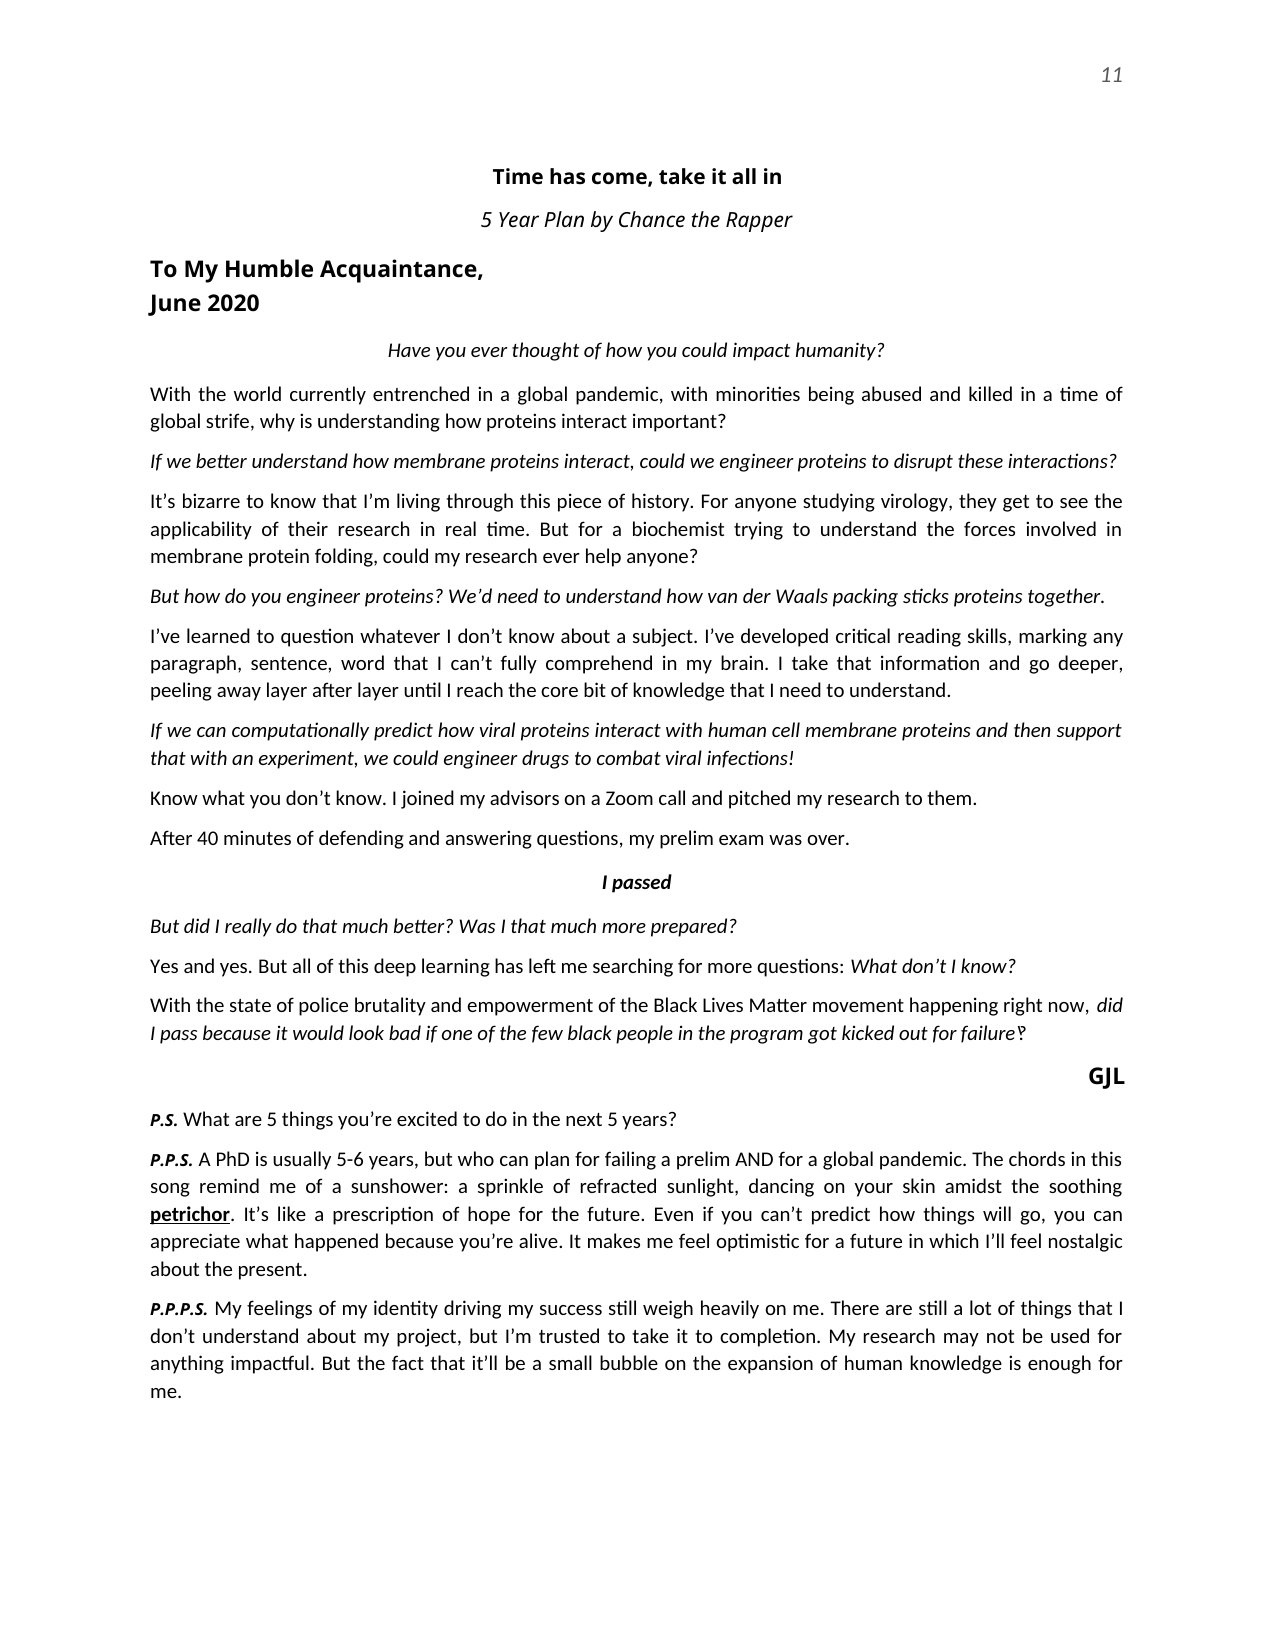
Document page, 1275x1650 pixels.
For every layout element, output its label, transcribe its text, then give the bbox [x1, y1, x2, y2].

text P.S. What are 5 things you’re excited to do in the next 5 years? [150, 1106, 1125, 1132]
text But did I really do that much better? Was I that much more prepared? [150, 913, 1125, 938]
text With the state of police brutality and empowerment of the Black Lives Matter movement happening right now, did I pass because it would look bad if one of the few black people in the program got kicked out for failure‽ [150, 993, 1125, 1046]
text But how do you engineer proteins? We’d need to understand how van der Waals packing sticks proteins together. [150, 583, 1125, 608]
text 5 Year Plan by Chance the Rapper [150, 206, 1125, 234]
text GJL [150, 1060, 1125, 1091]
text P.P.S. A PhD is usually 5-6 years, but who can plan for failing a prelim AND for a global pandemic. The chords in this song remind me of a sunshower: a sprinkle of refracted sunlight, dancing on your skin amidst the soothing petrichor. It’s like a prescription of hope for the future. Even if you can’t predict how things will go, you can appreciate what happened because you’re alive. It makes me feel optimistic for a future in which I’ll feel nostalgic about the present. [150, 1146, 1125, 1281]
text Time has come, take it all in [150, 162, 1125, 191]
text If we better understand how membrane proteins interact, could we engineer proteins to disrupt these interactions? [150, 448, 1125, 474]
text It’s bizarre to know that I’m living through this piece of history. For anyone studying virology, they get to see the applicability of their research in real time. But for a biochemist trying to understand the forces involved in membrane protein folding, could my research ever help anyone? [150, 488, 1125, 568]
text If we can computationally predict how viral proteins interact with human cell membrane proteins and then support that with an experiment, we could engineer drugs to combat viral infections! [150, 718, 1125, 770]
text Yes and yes. But all of this deep learning has left me searching for more questions: What don’t I know? [150, 953, 1125, 978]
text I passed [150, 869, 1125, 894]
text I’ve learned to question whatever I don’t know about a subject. I’ve developed critical reading skills, marking any paragraph, sentence, word that I can’t fully comprehend in my brain. I take that information and go deeper, peeling away layer after layer until I reach the core bit of knowledge that I need to understand. [150, 623, 1125, 703]
text To My Humble Acquaintance, June 2020 [150, 253, 1125, 318]
text After 40 minutes of defending and answering questions, my prelim exam was over. [150, 825, 1125, 850]
text With the world currently entrenched in a global pandemic, with minorities being abused and killed in a time of global strife, why is understanding how proteins interact important? [150, 381, 1125, 434]
text P.P.P.S. My feelings of my identity driving my success still weigh heavily on me. There are still a lot of things that I don’t understand about my project, but I’m trusted to take it to completion. My research may not be used for anything impactful. But the fact that it’ll be a small bubble on the expansion of human knowledge is enough for me. [150, 1296, 1125, 1403]
text Know what you don’t know. I joined my advisors on a Zoom call and pitched my research to them. [150, 785, 1125, 810]
text Have you ever thought of how you could impact humanity? [150, 337, 1125, 362]
